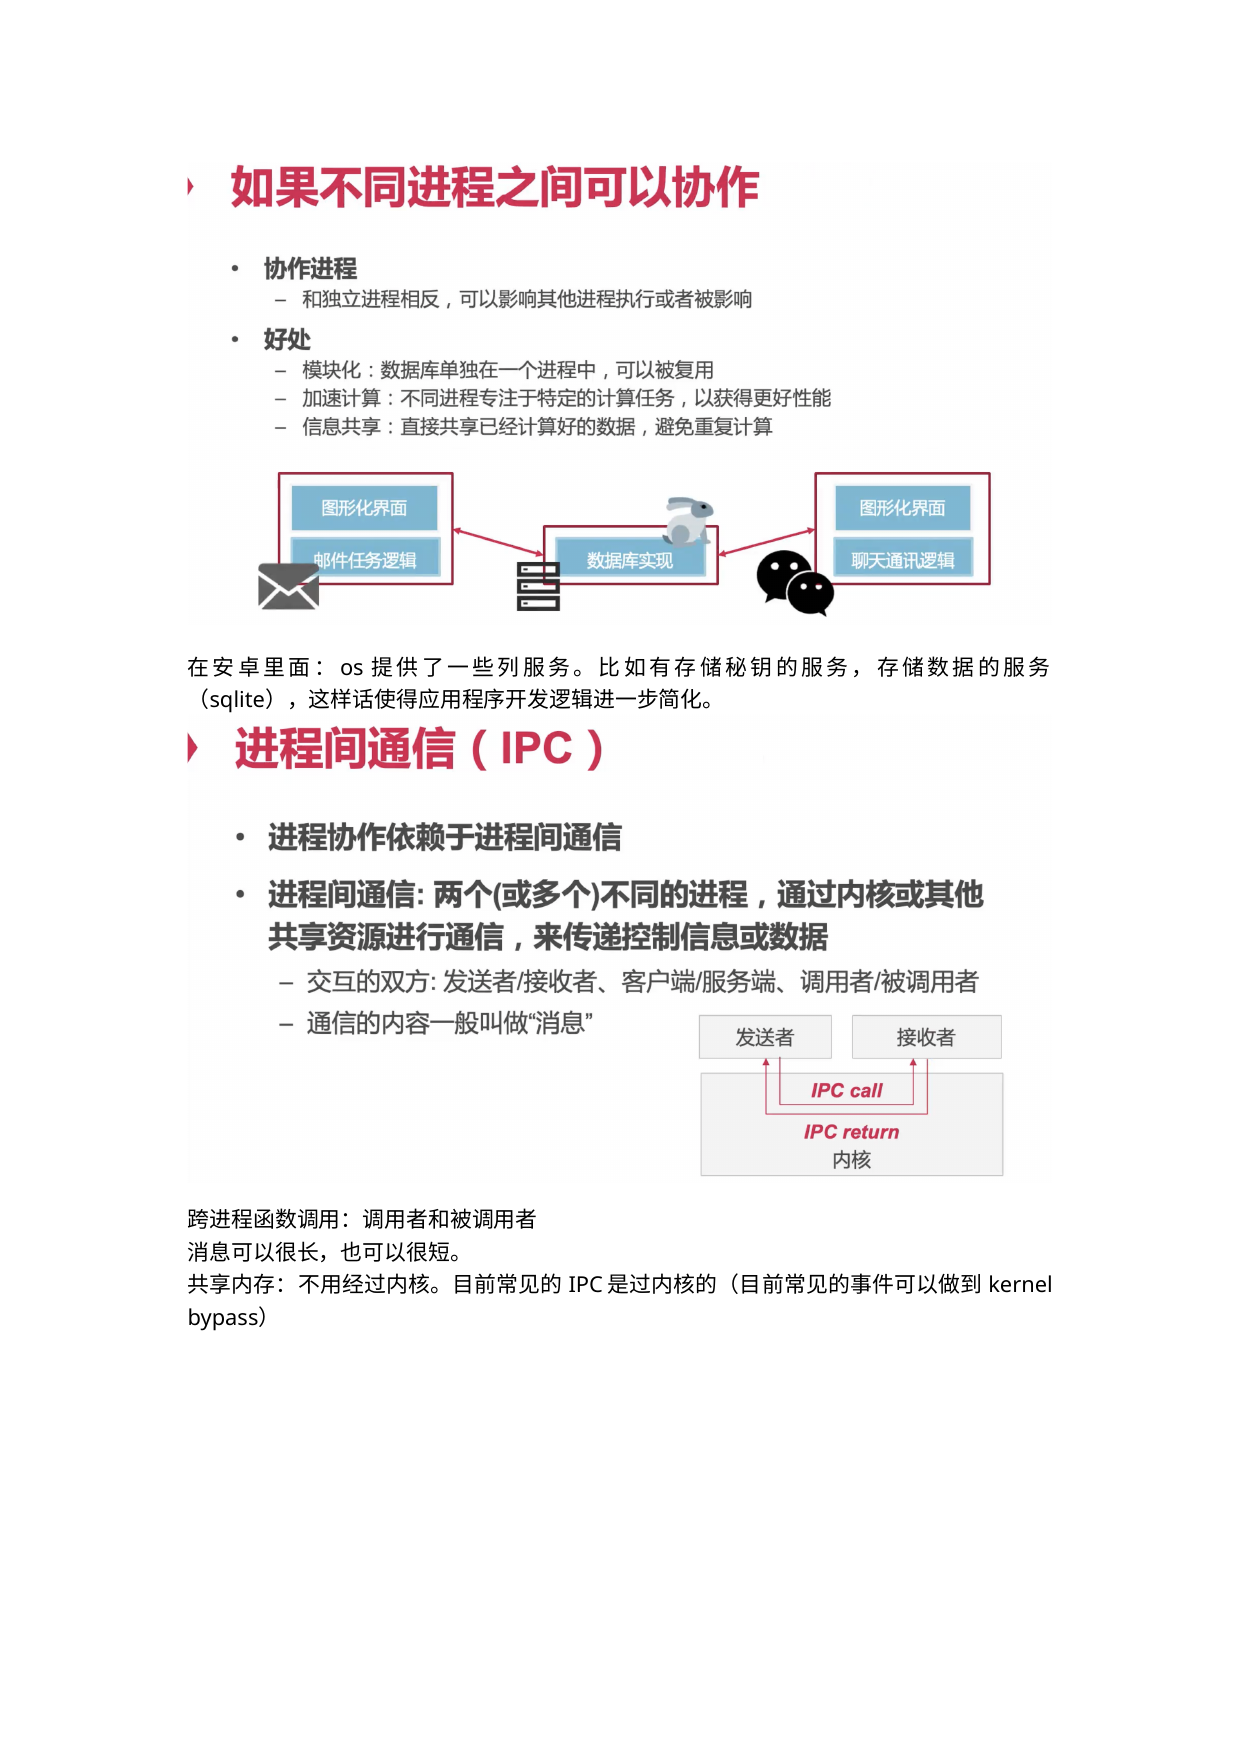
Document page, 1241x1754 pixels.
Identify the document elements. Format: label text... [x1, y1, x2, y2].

picture [187, 162, 1053, 625]
text 消息可以很长，也可以很短。 [187, 1234, 1053, 1267]
text 跨进程函数调用：调用者和被调用者 [187, 1202, 1053, 1234]
picture [187, 714, 1053, 1183]
text 共享内存：不用经过内核。目前常见的IPC是过内核的（目前常见的事件可以做到kernel bypass） [187, 1267, 1053, 1332]
text 在安卓里面：os提供了一些列服务。比如有存储秘钥的服务，存储数据的服务（sqlite），这样话使得应用程序开发逻辑进一步简化。 [187, 649, 1053, 714]
